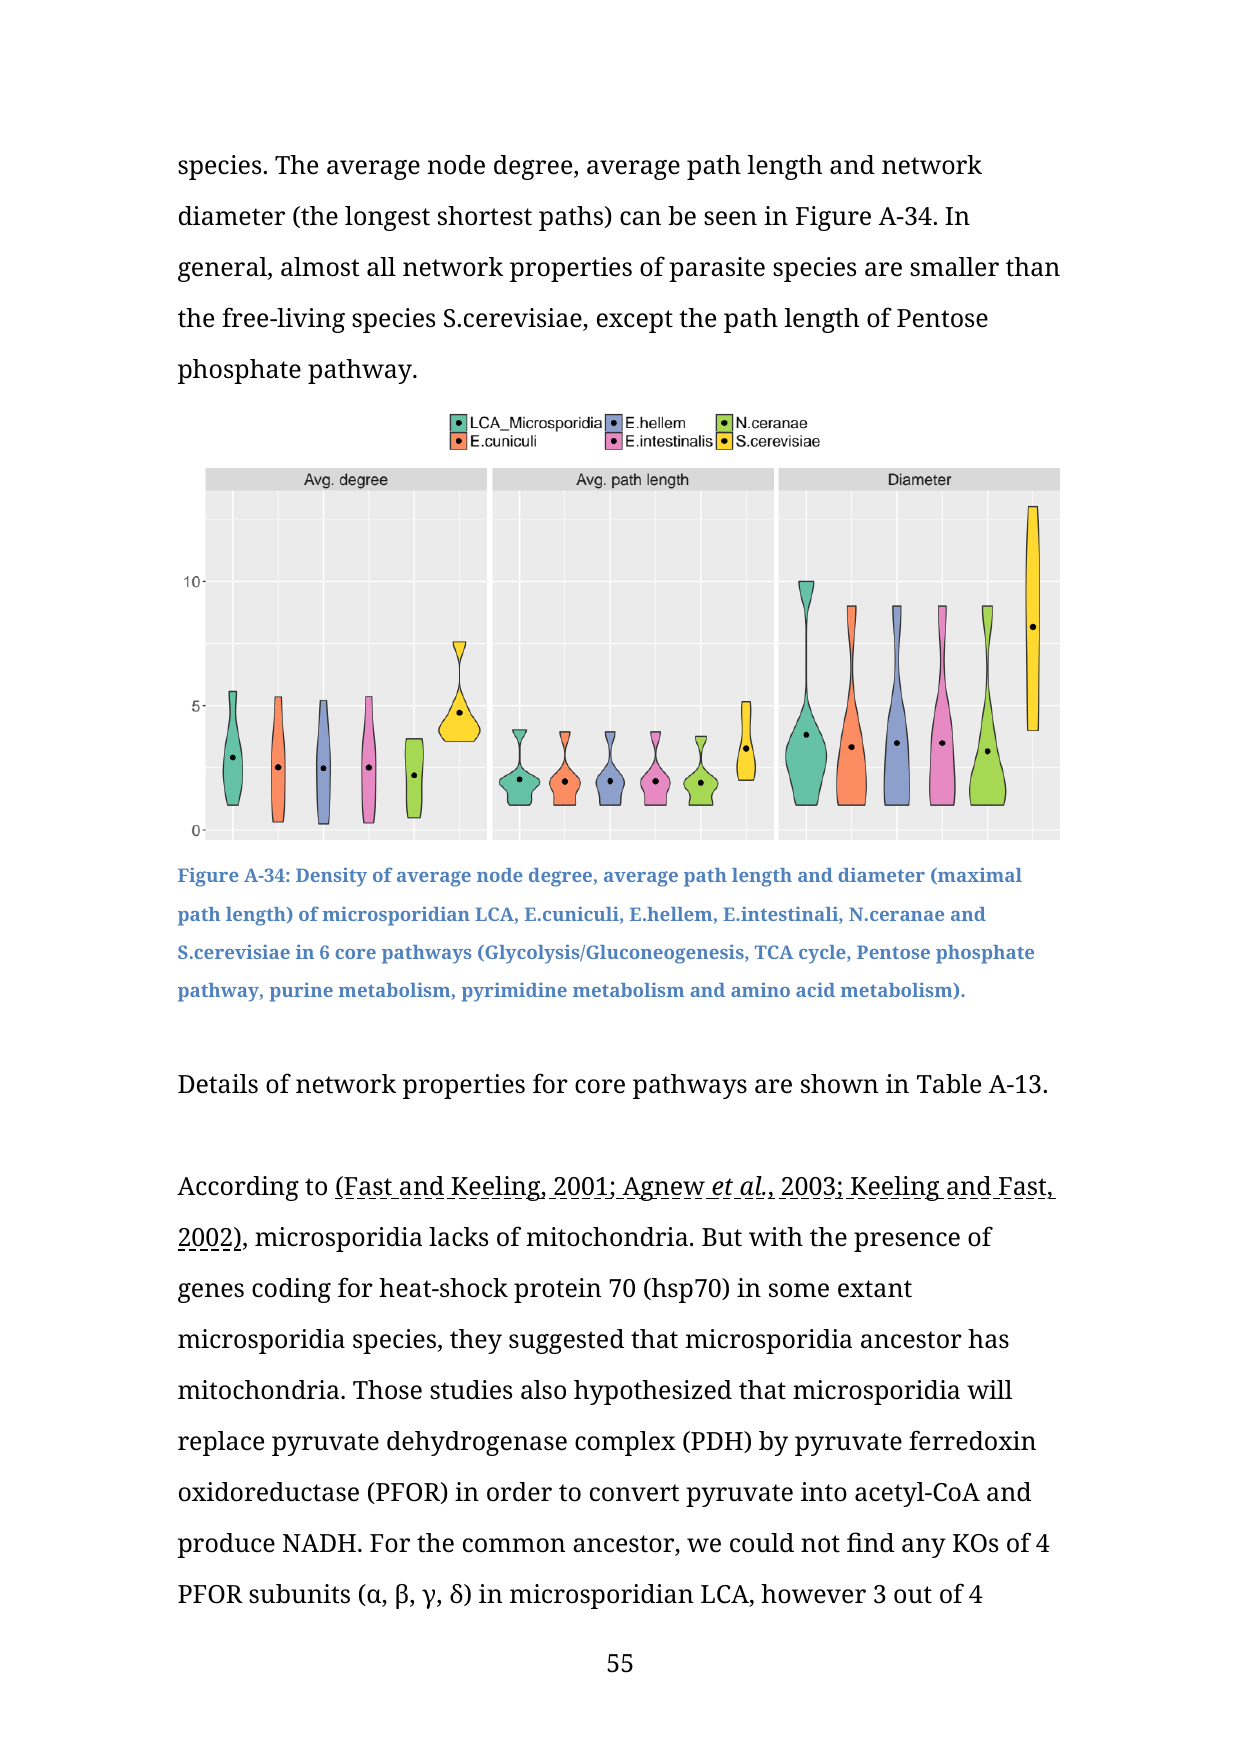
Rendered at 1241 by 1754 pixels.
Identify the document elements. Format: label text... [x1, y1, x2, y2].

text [177, 1169, 1063, 1611]
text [177, 148, 1063, 386]
text Figure A-34: Density of average node degree, average path length and diameter (maximal path length) of microsporidian LCA, E.cuniculi, E.hellem, E.intestinali, N.ceranae and S.cerevisiae in 6 core pathways (Glycolysis/Gluconeogenesis, TCA cycle, Pentose phosphate pathway, purine metabolism, pyrimidine metabolism and amino acid metabolism). [177, 863, 1063, 1003]
